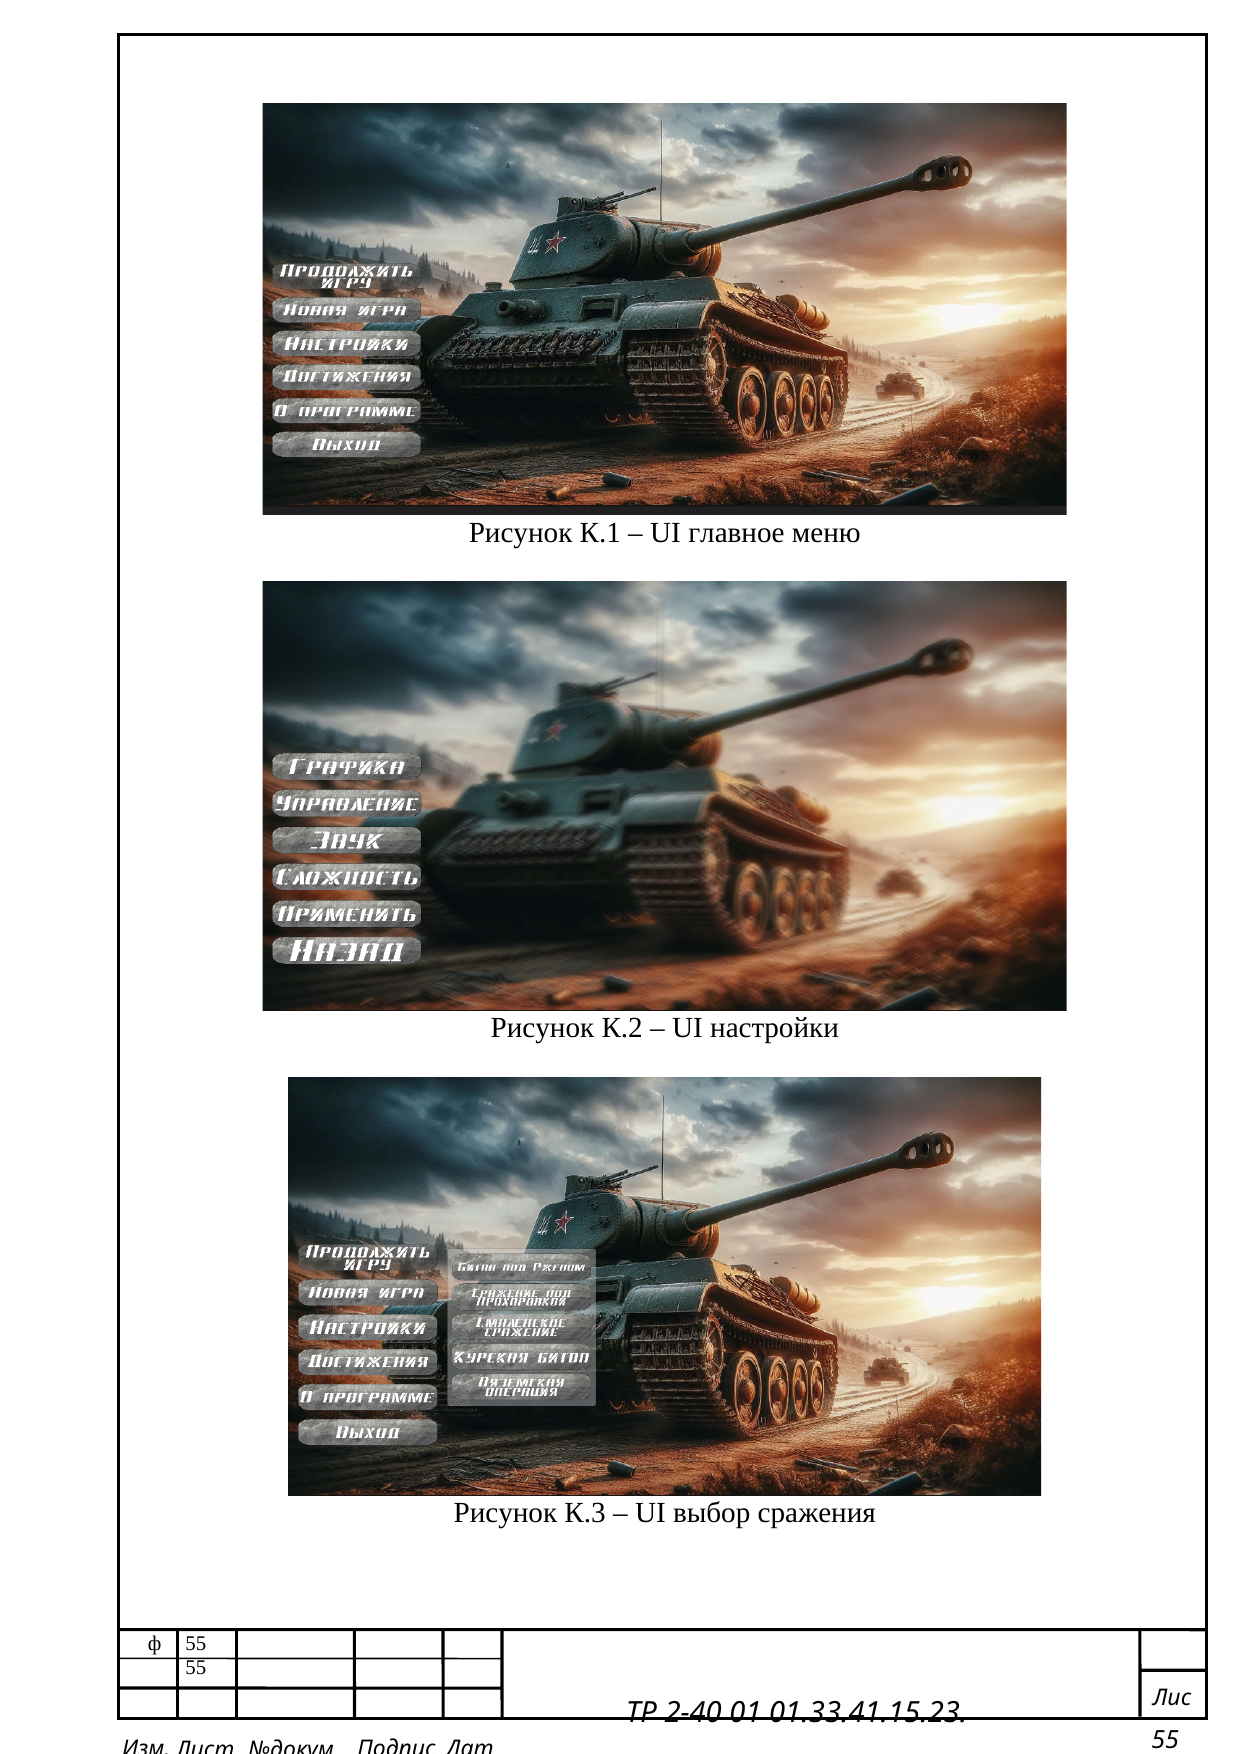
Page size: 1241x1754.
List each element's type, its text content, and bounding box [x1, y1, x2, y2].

text Рисунок К.2 – UI настройки [148, 1011, 1181, 1044]
text Рисунок К.1 – UI главное меню [148, 515, 1181, 548]
picture [288, 1077, 1042, 1496]
text Рисунок К.3 – UI выбор сражения [148, 1495, 1181, 1529]
picture [262, 103, 1067, 515]
picture [262, 581, 1067, 1011]
